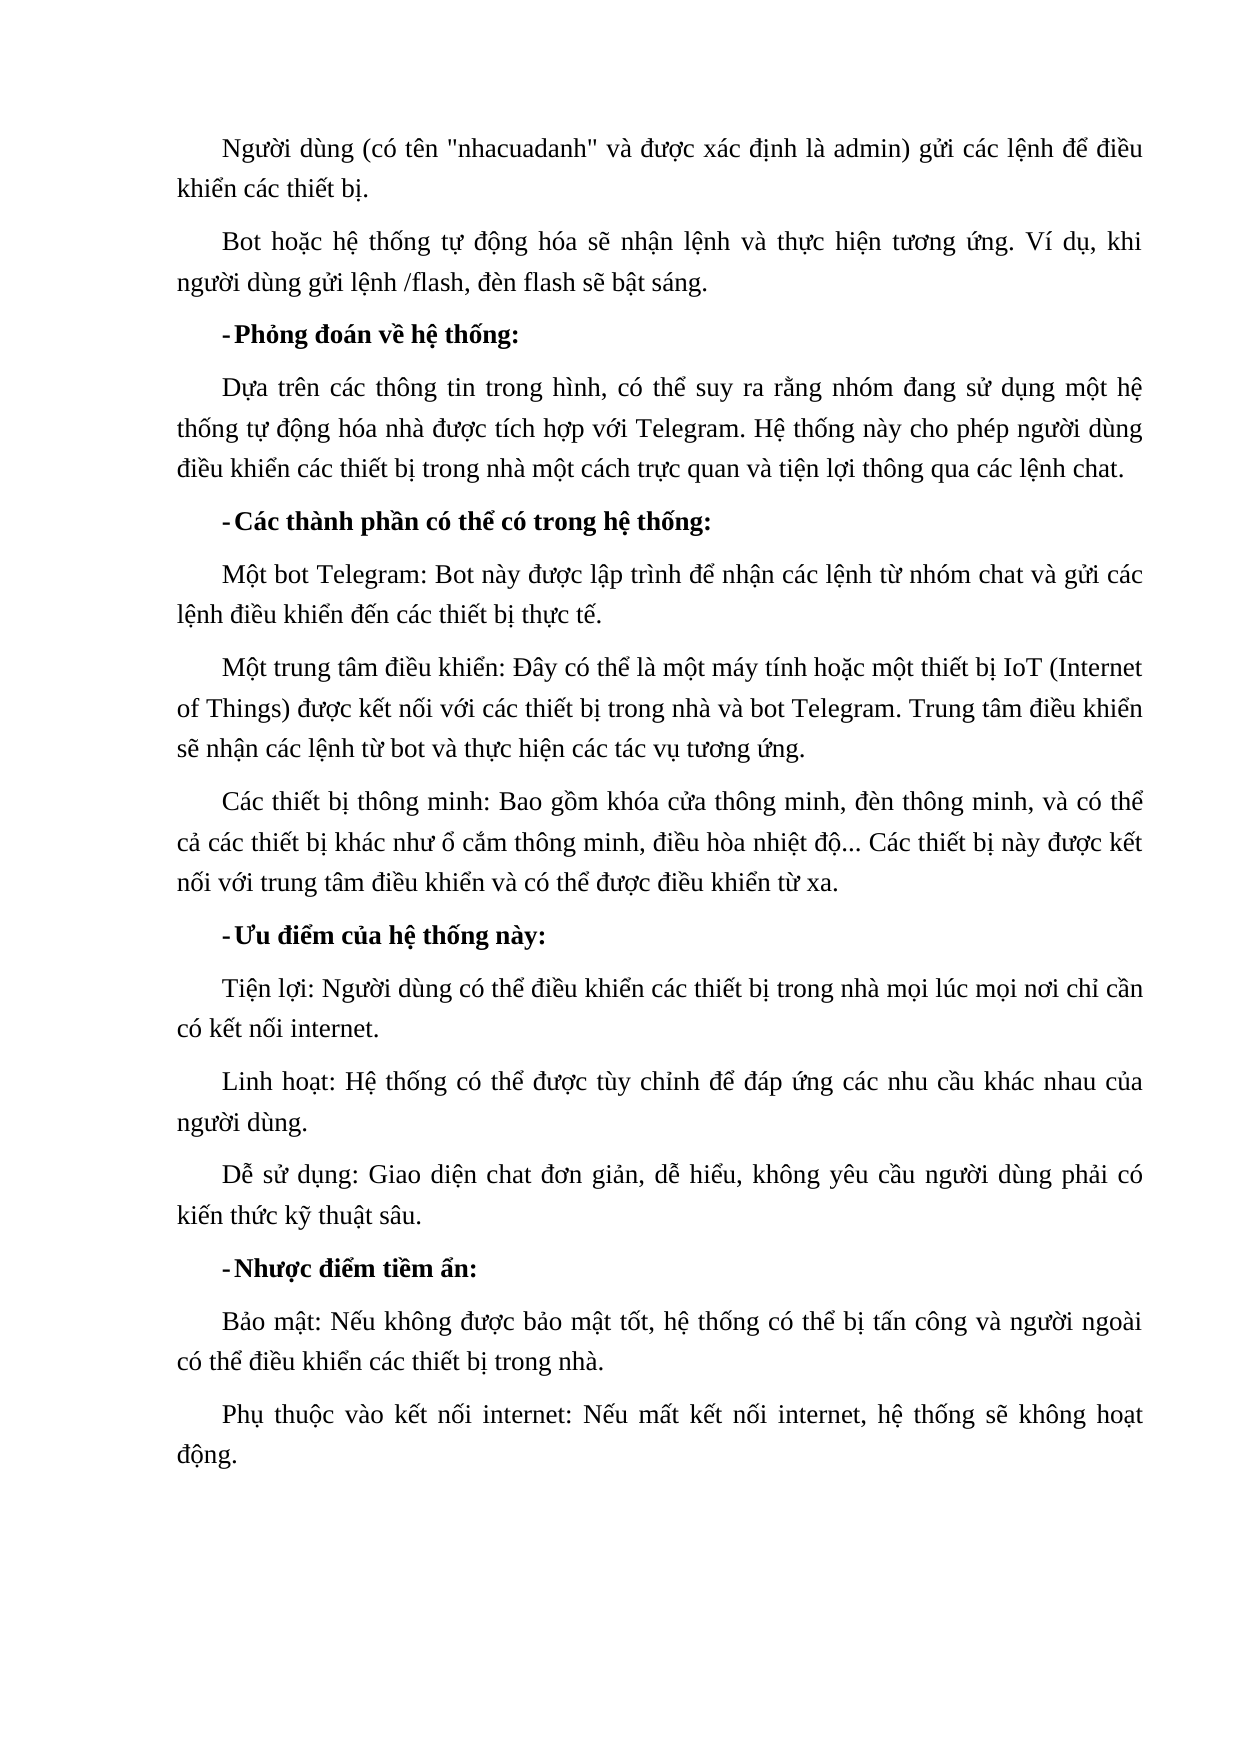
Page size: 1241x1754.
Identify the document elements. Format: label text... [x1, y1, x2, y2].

text Người dùng (có tên "nhacuadanh" và được xác định là admin) gửi các lệnh để điều khiển các thiết bị. [177, 132, 1144, 203]
text Một trung tâm điều khiển: Đây có thể là một máy tính hoặc một thiết bị IoT (Internet of Things) được kết nối với các thiết bị trong nhà và bot Telegram. Trung tâm điều khiển sẽ nhận các lệnh từ bot và thực hiện các tác vụ tương ứng. [177, 652, 1144, 763]
list Ưu điểm của hệ thống này: [177, 919, 1144, 950]
text Dựa trên các thông tin trong hình, có thể suy ra rằng nhóm đang sử dụng một hệ thống tự động hóa nhà được tích hợp với Telegram. Hệ thống này cho phép người dùng điều khiển các thiết bị trong nhà một cách trực quan và tiện lợi thông qua các lệnh chat. [177, 372, 1144, 483]
list Phỏng đoán về hệ thống: [177, 319, 1144, 350]
text Một bot Telegram: Bot này được lập trình để nhận các lệnh từ nhóm chat và gửi các lệnh điều khiển đến các thiết bị thực tế. [177, 558, 1144, 630]
text Các thiết bị thông minh: Bao gồm khóa cửa thông minh, đèn thông minh, và có thể cả các thiết bị khác như ổ cắm thông minh, điều hòa nhiệt độ... Các thiết bị này được kết nối với trung tâm điều khiển và có thể được điều khiển từ xa. [177, 785, 1144, 897]
text Dễ sử dụng: Giao diện chat đơn giản, dễ hiểu, không yêu cầu người dùng phải có kiến thức kỹ thuật sâu. [177, 1159, 1144, 1230]
list Các thành phần có thể có trong hệ thống: [177, 505, 1144, 536]
list Nhược điểm tiềm ẩn: [177, 1252, 1144, 1283]
text Bảo mật: Nếu không được bảo mật tốt, hệ thống có thể bị tấn công và người ngoài có thể điều khiển các thiết bị trong nhà. [177, 1305, 1144, 1376]
text Tiện lợi: Người dùng có thể điều khiển các thiết bị trong nhà mọi lúc mọi nơi chỉ cần có kết nối internet. [177, 972, 1144, 1043]
text Bot hoặc hệ thống tự động hóa sẽ nhận lệnh và thực hiện tương ứng. Ví dụ, khi người dùng gửi lệnh /flash, đèn flash sẽ bật sáng. [177, 225, 1144, 297]
text Linh hoạt: Hệ thống có thể được tùy chỉnh để đáp ứng các nhu cầu khác nhau của người dùng. [177, 1065, 1144, 1137]
text Phụ thuộc vào kết nối internet: Nếu mất kết nối internet, hệ thống sẽ không hoạt động. [177, 1398, 1144, 1470]
